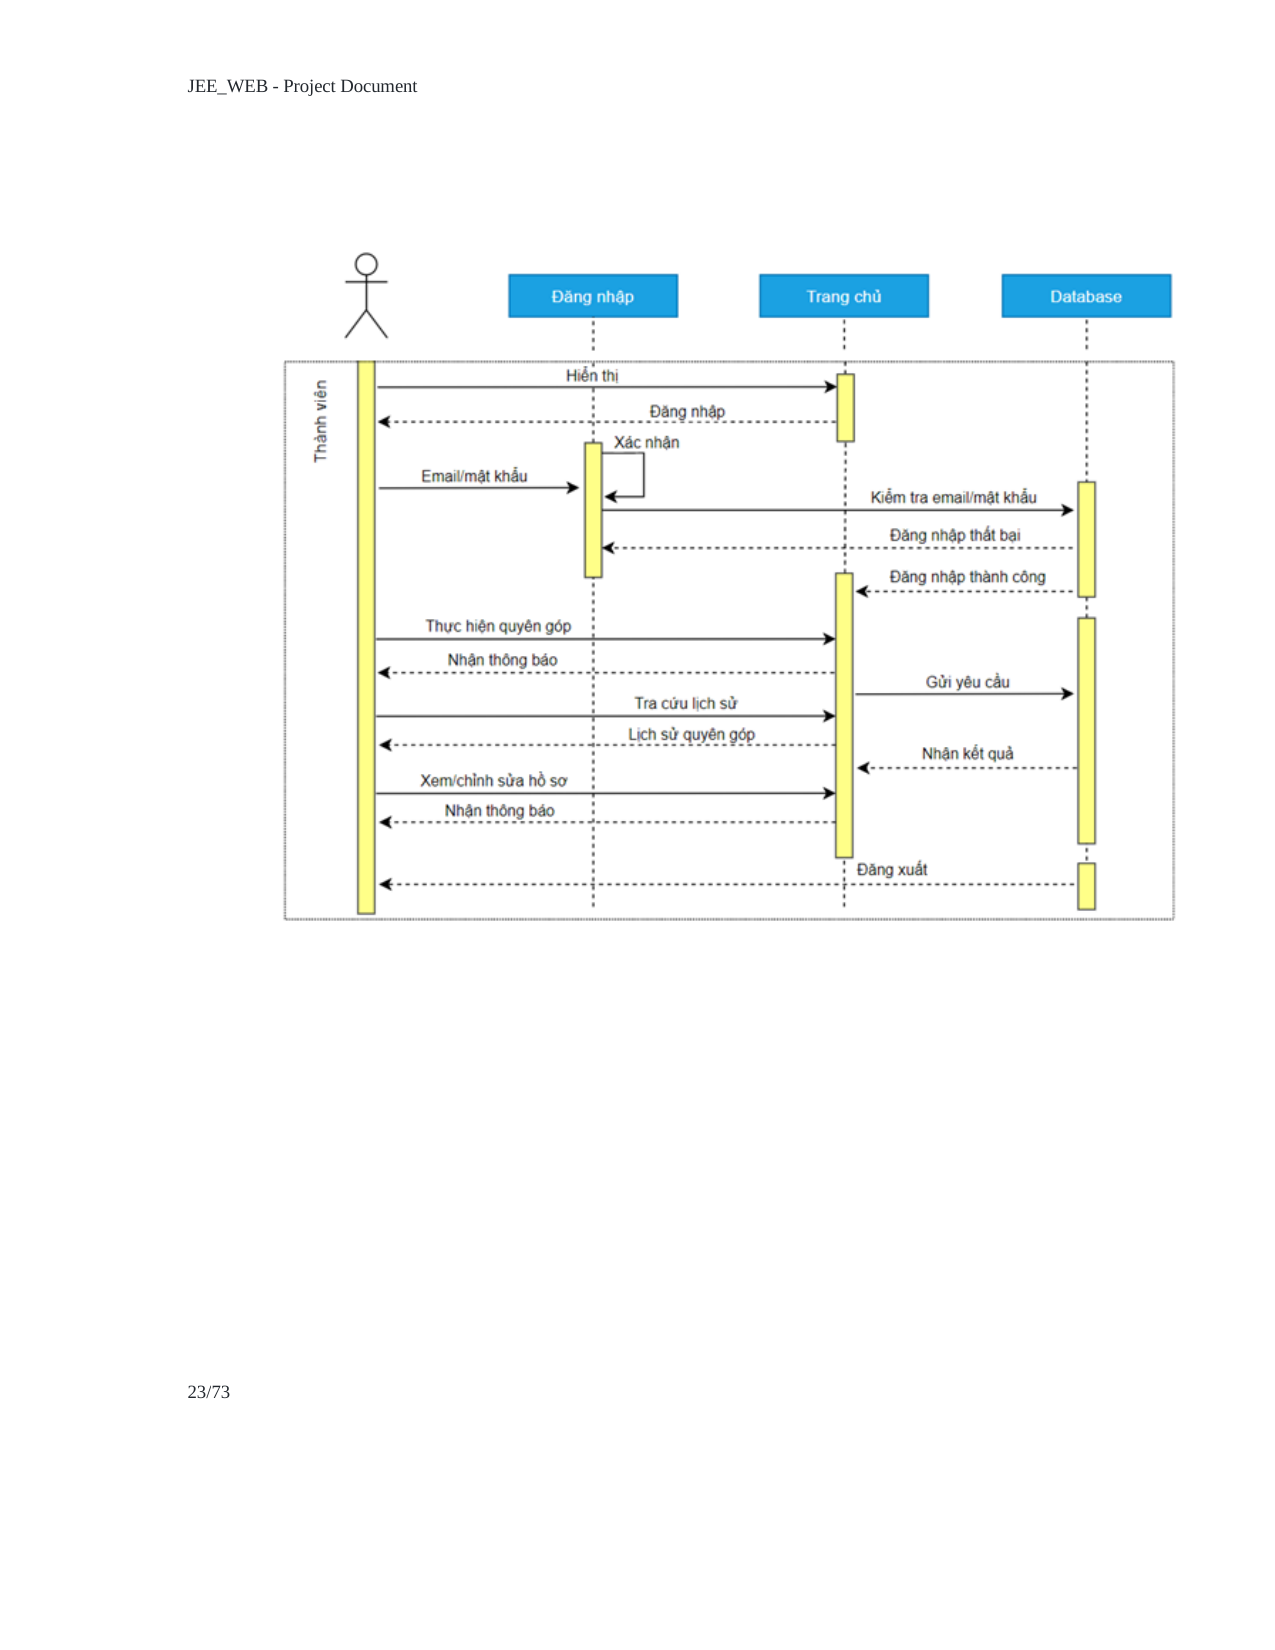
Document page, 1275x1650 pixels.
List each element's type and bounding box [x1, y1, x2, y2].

picture [262, 247, 1201, 982]
